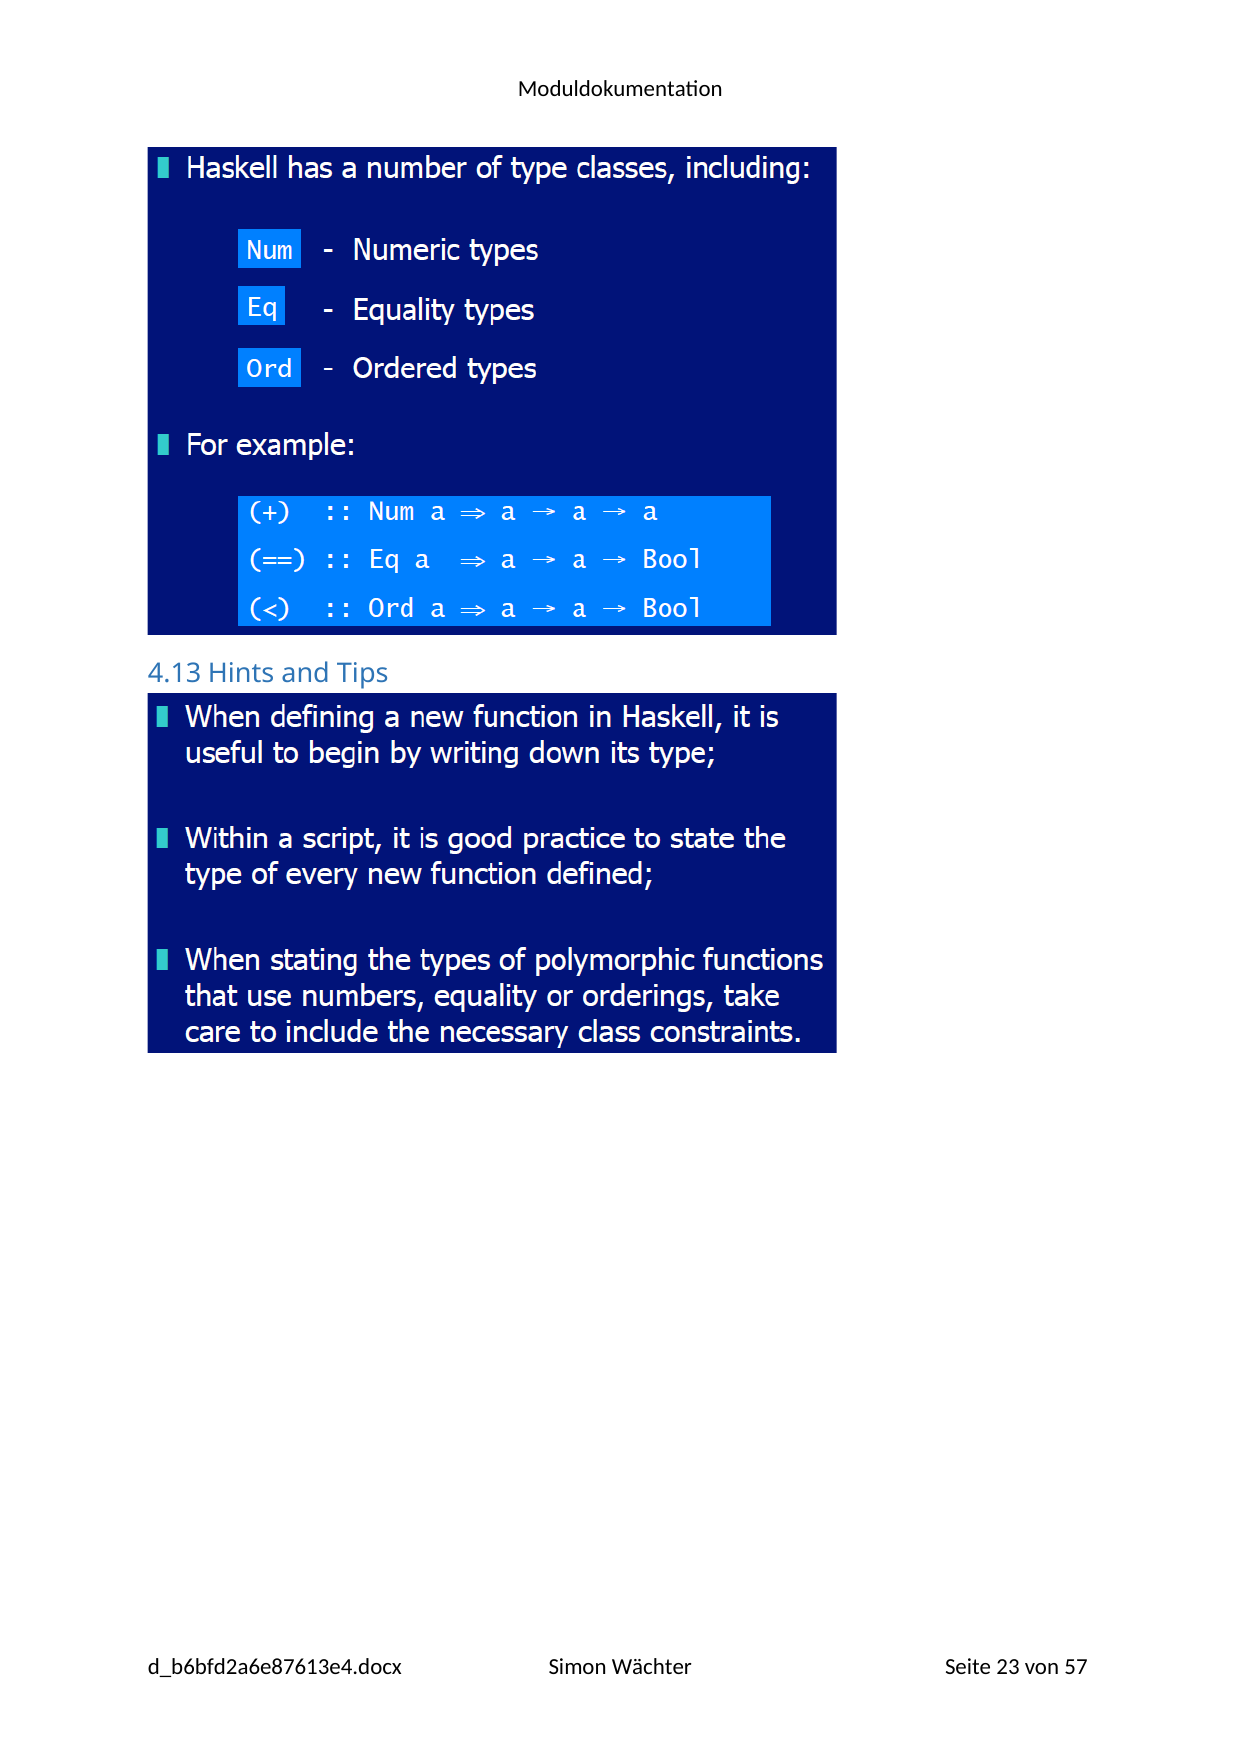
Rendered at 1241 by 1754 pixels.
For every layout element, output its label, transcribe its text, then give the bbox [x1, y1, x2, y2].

subtitle Hints and Tips [148, 653, 1093, 690]
picture [147, 693, 837, 1053]
picture [147, 147, 837, 635]
